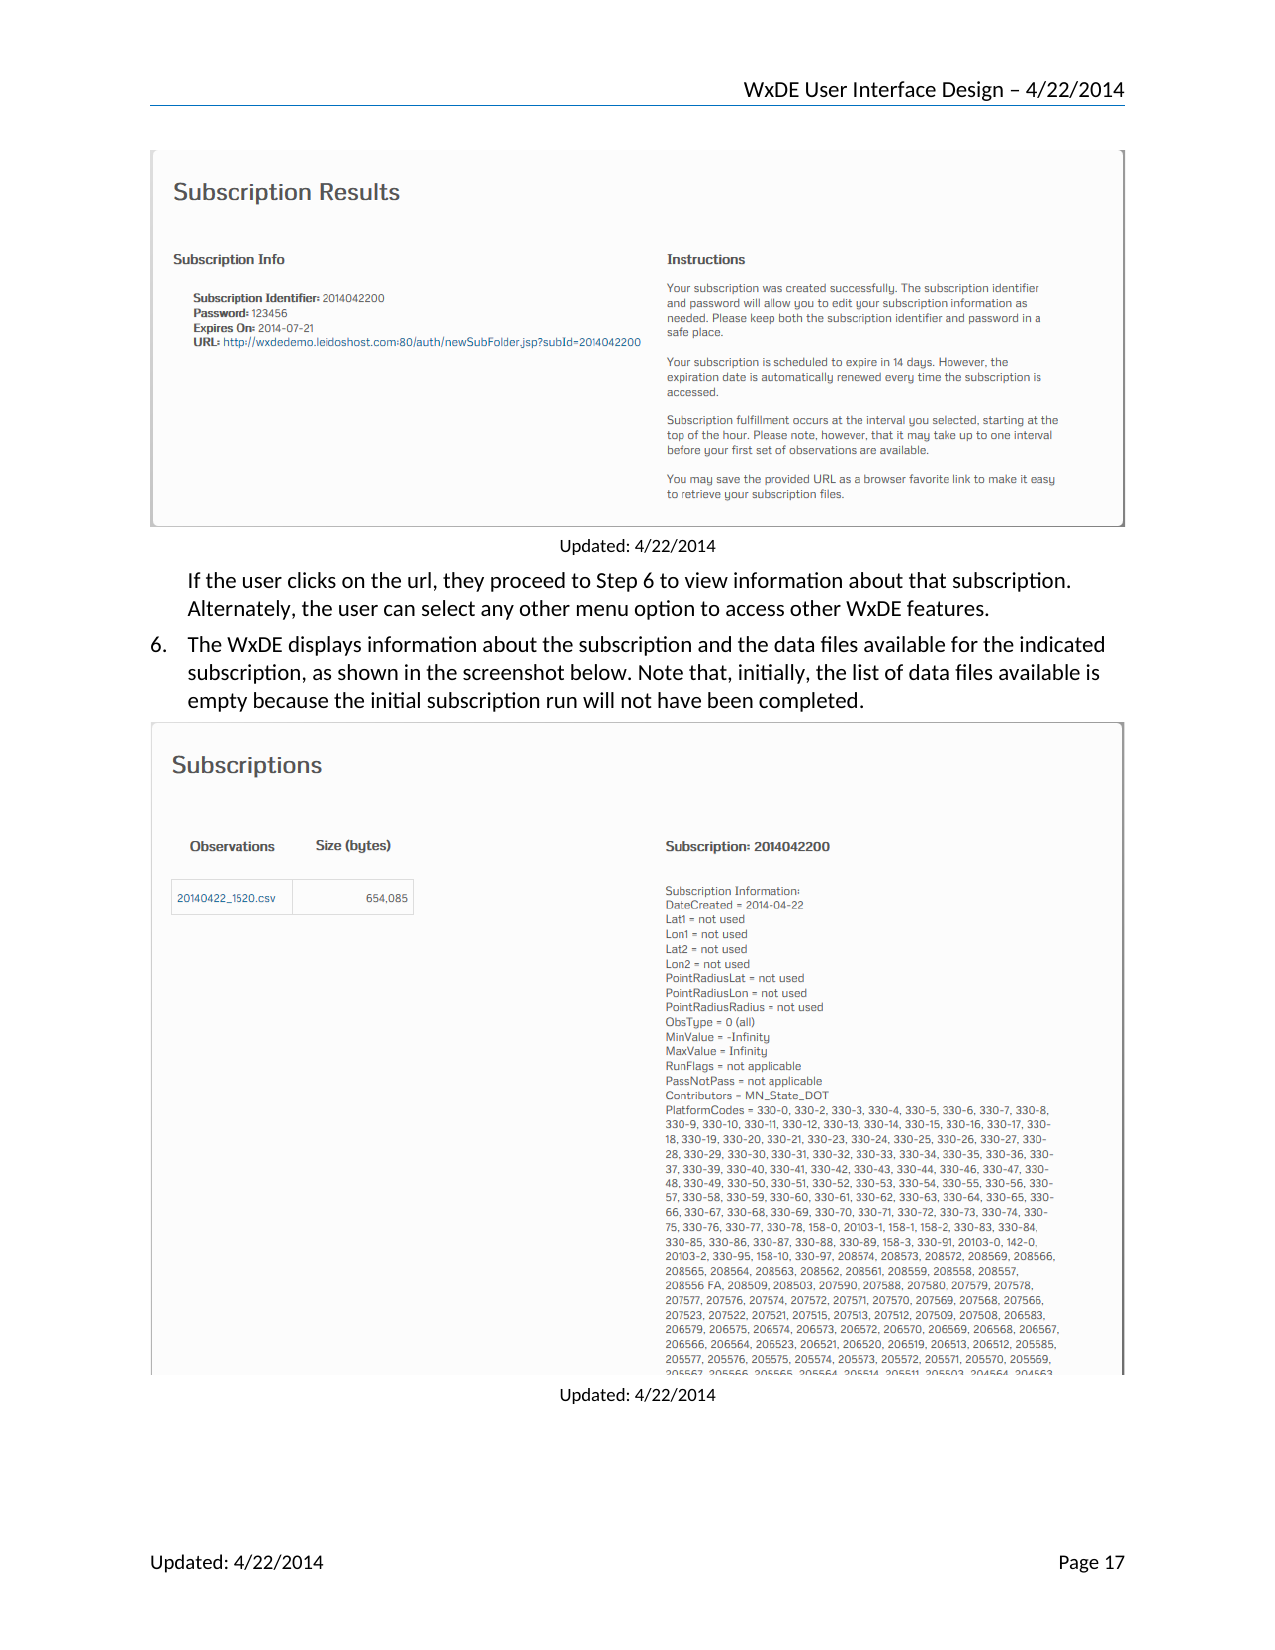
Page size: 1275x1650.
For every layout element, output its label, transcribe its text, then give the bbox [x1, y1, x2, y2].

text If the user clicks on the url, they proceed to Step 6 to view information about that subscription. Alternately, the user can select any other menu option to access other WxDE features. [187, 566, 1125, 622]
text Updated: 4/22/2014 [150, 535, 1125, 558]
picture [150, 722, 1125, 1375]
list The WxDE displays information about the subscription and the data files available for the indicated subscription, as shown in the screenshot below. Note that, initially, the list of data files available is empty because the initial subscription run will not have been completed. [150, 630, 1125, 714]
picture [150, 150, 1125, 527]
text Updated: 4/22/2014 [150, 1383, 1125, 1406]
